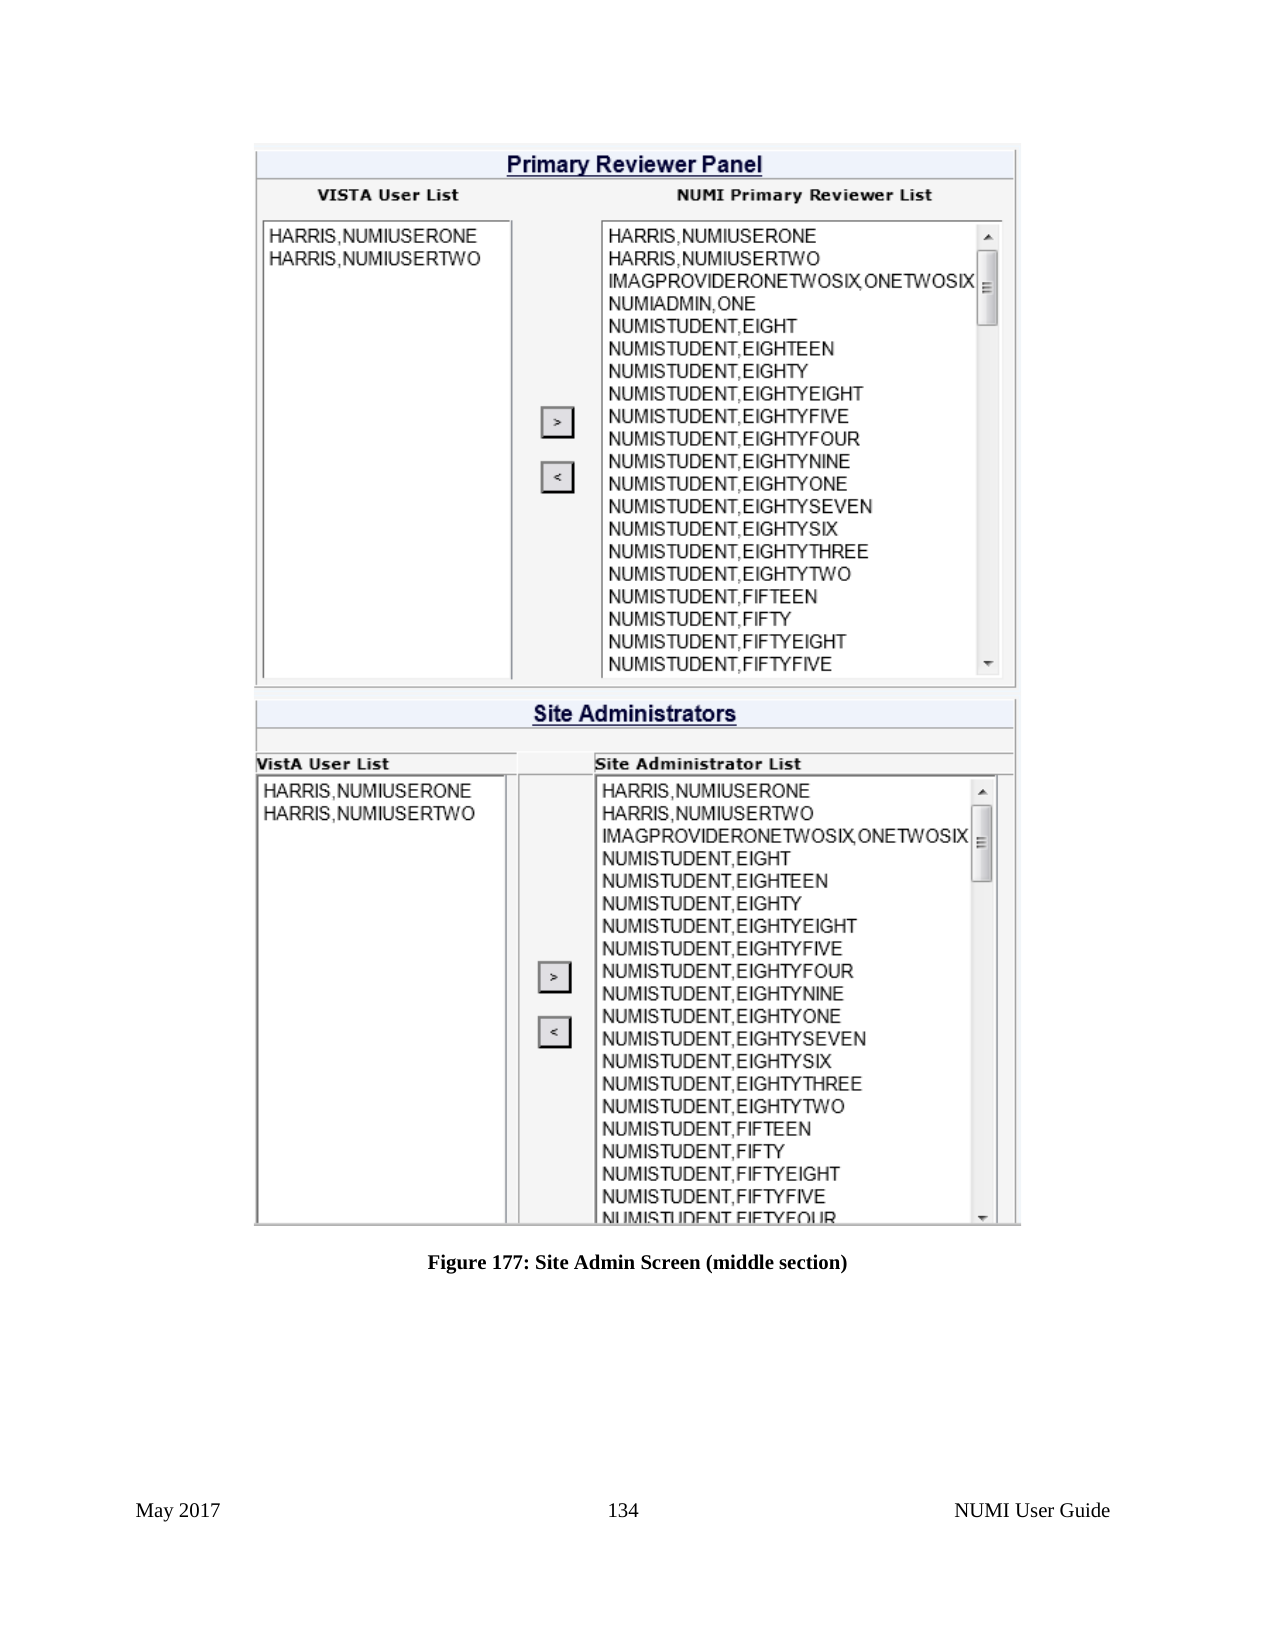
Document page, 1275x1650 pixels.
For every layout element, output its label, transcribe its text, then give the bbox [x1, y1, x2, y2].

text Figure 177: Site Admin Screen (middle section) [135, 1250, 1139, 1274]
picture [253, 143, 1022, 1226]
